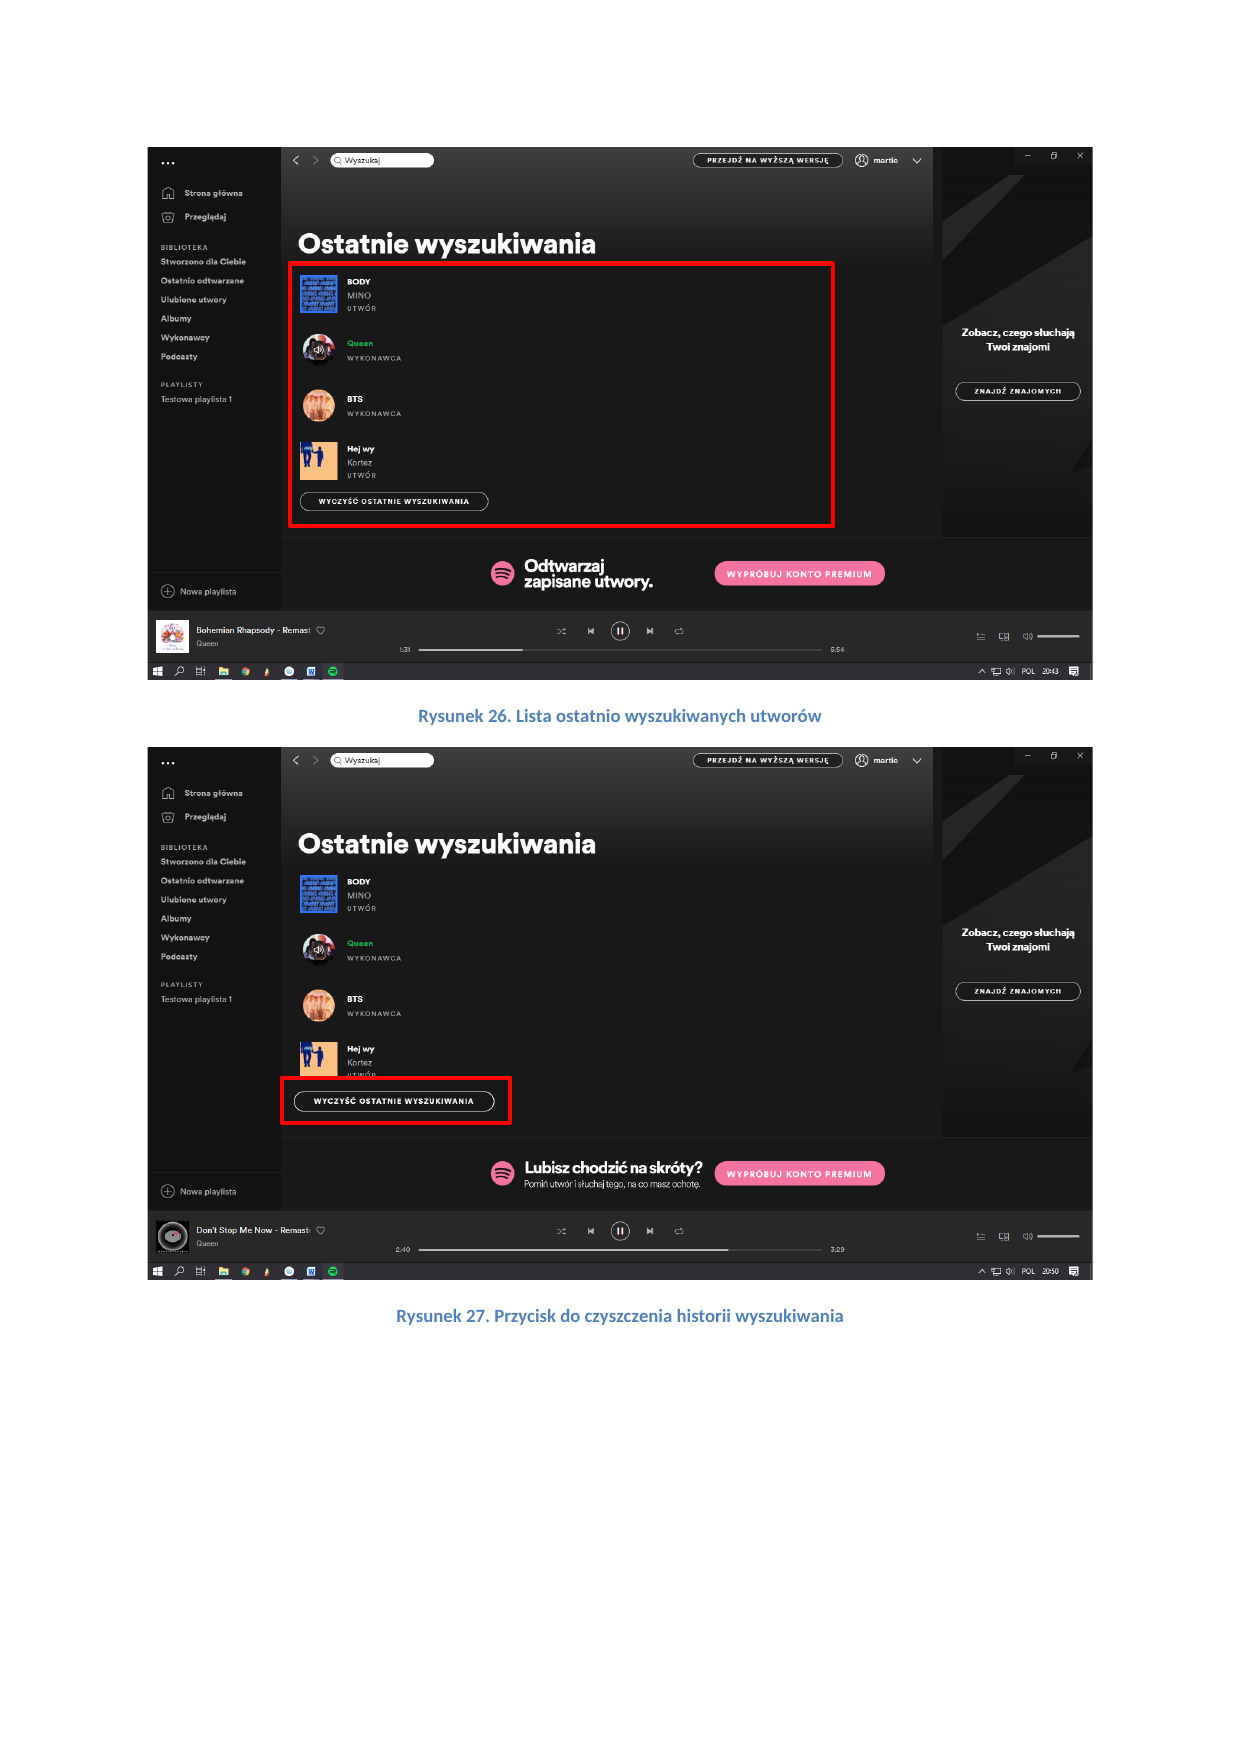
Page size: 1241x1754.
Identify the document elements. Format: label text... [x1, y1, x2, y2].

text Rysunek 26. Lista ostatnio wyszukiwanych utworów [148, 704, 1093, 727]
picture [147, 747, 1093, 1280]
picture [147, 147, 1093, 680]
text Rysunek 27. Przycisk do czyszczenia historii wyszukiwania [148, 1304, 1093, 1327]
